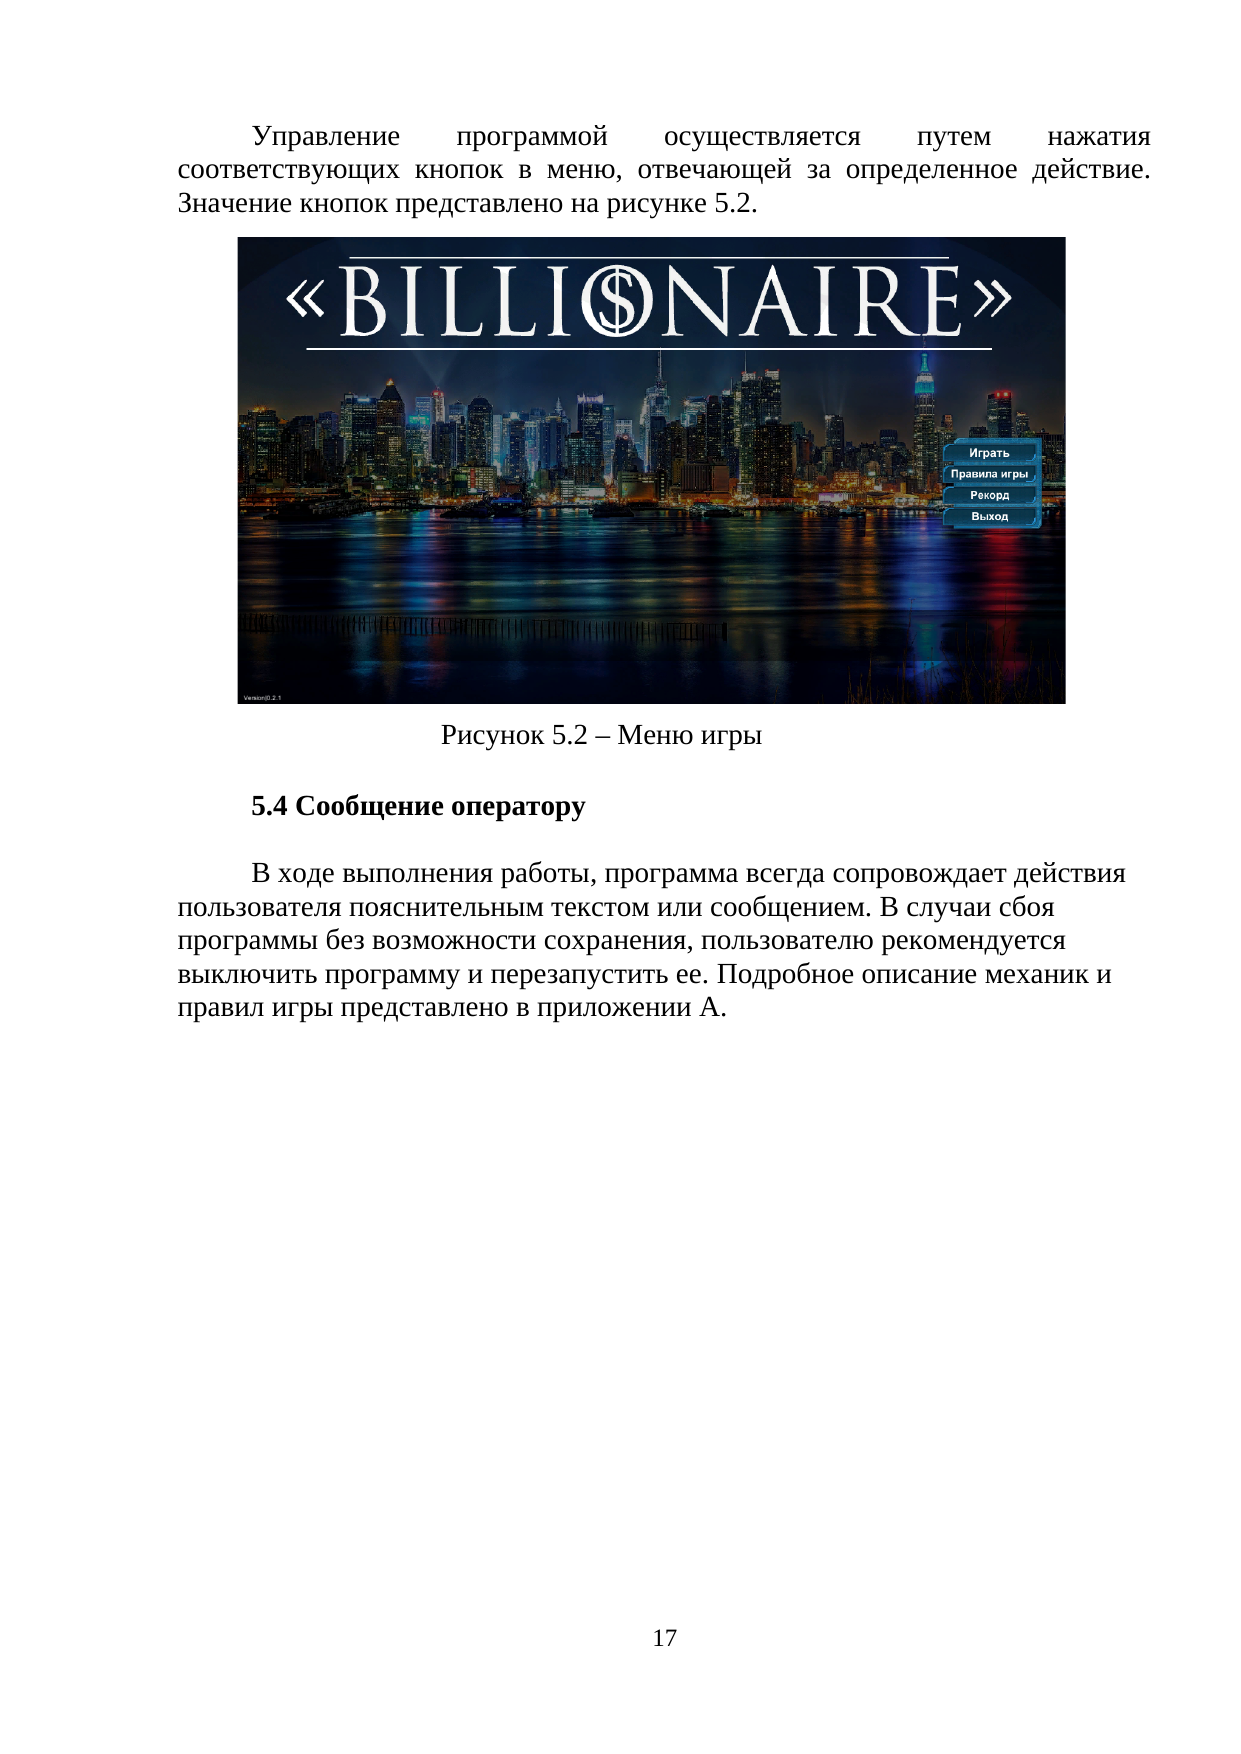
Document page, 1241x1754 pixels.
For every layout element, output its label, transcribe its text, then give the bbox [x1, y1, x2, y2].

text Рисунок 5.2 – Меню игры [177, 717, 1152, 751]
subtitle 5.4 Сообщение оператору [177, 788, 1152, 822]
text Управление программой осуществляется путем нажатия соответствующих кнопок в меню, отвечающей за определенное действие. Значение кнопок представлено на рисунке 5.2. [177, 118, 1152, 219]
picture [237, 237, 1066, 704]
text В ходе выполнения работы, программа всегда сопровождает действия пользователя пояснительным текстом или сообщением. В случаи сбоя программы без возможности сохранения, пользователю рекомендуется выключить программу и перезапустить ее. Подробное описание механик и правил игры представлено в приложении А. [177, 855, 1152, 1023]
